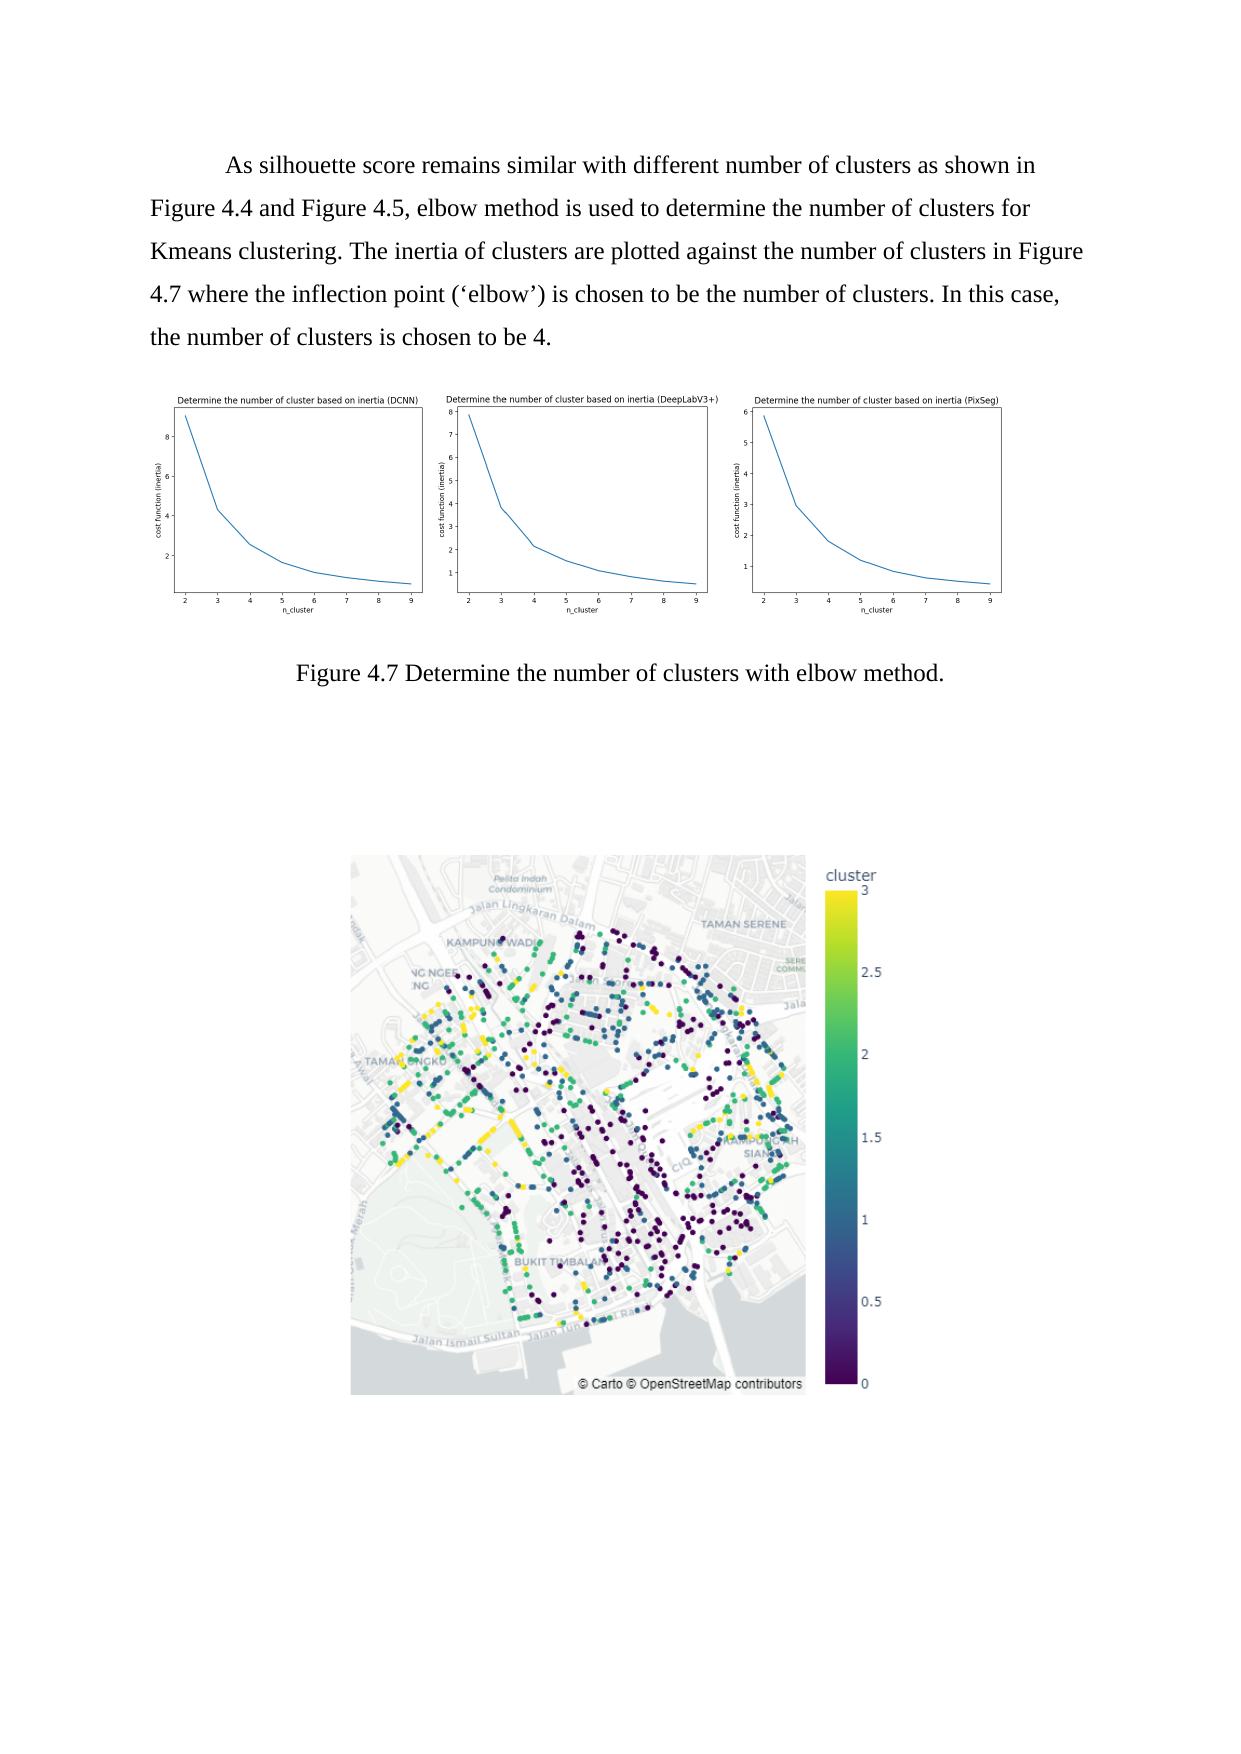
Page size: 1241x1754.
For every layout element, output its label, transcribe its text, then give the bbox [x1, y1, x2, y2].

text As silhouette score remains similar with different number of clusters as shown in Figure 4.4 and Figure 4.5, elbow method is used to determine the number of clusters for Kmeans clustering. The inertia of clusters are plotted against the number of clusters in Figure 4.7 where the inflection point (‘elbow’) is chosen to be the number of clusters. In this case, the number of clusters is chosen to be 4. [150, 150, 1090, 351]
text Figure 4.7 Determine the number of clusters with elbow method. [150, 658, 1090, 687]
picture [150, 391, 427, 619]
picture [350, 855, 890, 1395]
picture [433, 390, 723, 619]
picture [728, 391, 1006, 619]
